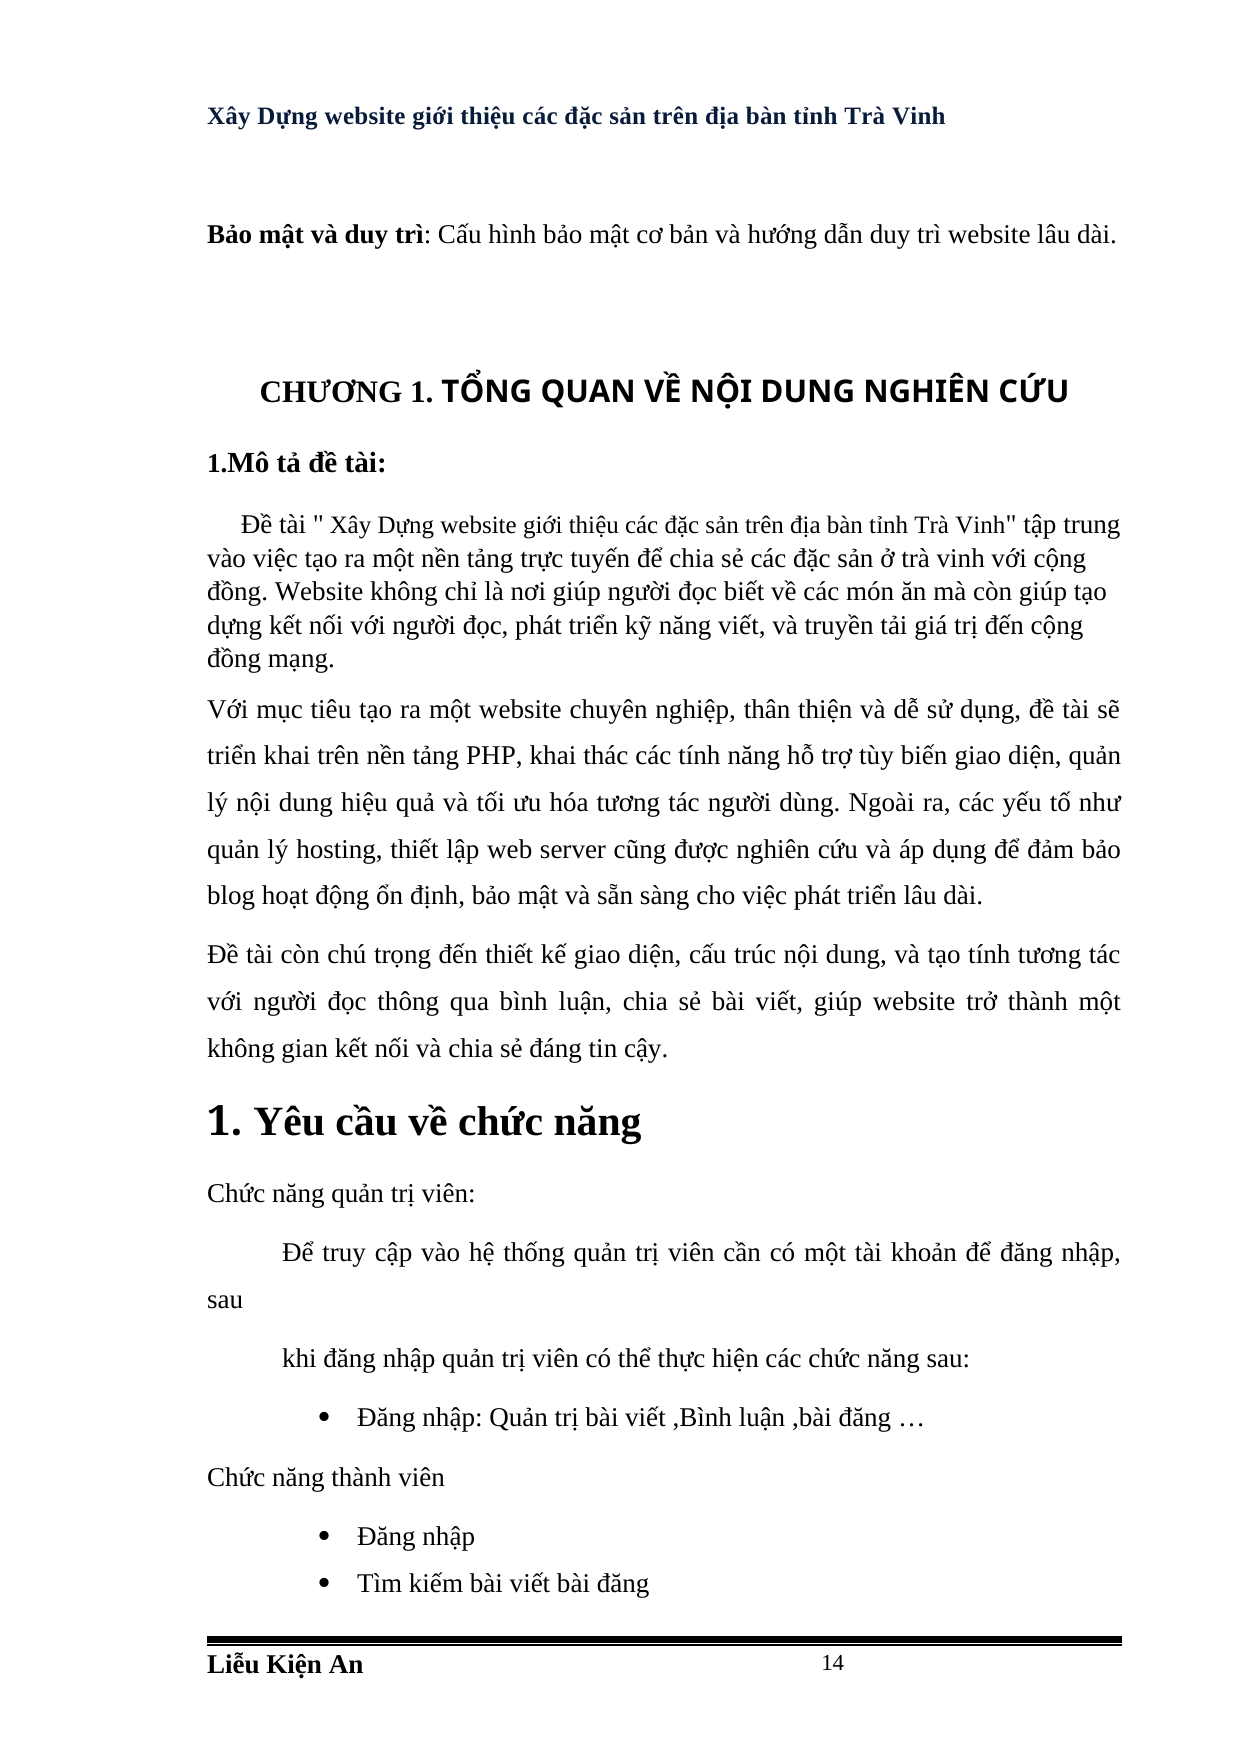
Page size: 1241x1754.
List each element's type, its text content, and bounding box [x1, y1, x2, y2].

text Chức năng quản trị viên: [207, 1177, 1122, 1208]
subtitle TỔNG QUAN VỀ NỘI DUNG NGHIÊN CỨU [207, 369, 1122, 412]
list Tìm kiếm bài viết bài đăng [319, 1567, 1122, 1598]
text Đề tài " Xây Dựng website giới thiệu các đặc sản trên địa bàn tỉnh Trà Vinh" tập trung vào việc tạo ra một nền tảng trực tuyến để chia sẻ các đặc sản ở trà vinh với cộng đồng. Website không chỉ là nơi giúp người đọc biết về các món ăn mà còn giúp tạo dựng kết nối với người đọc, phát triển kỹ năng viết, và truyền tải giá trị đến cộng đồng mạng. [207, 508, 1122, 674]
text Bảo mật và duy trì: Cấu hình bảo mật cơ bản và hướng dẫn duy trì website lâu dài. [207, 219, 1122, 250]
text Để truy cập vào hệ thống quản trị viên cần có một tài khoản để đăng nhập, sau [207, 1237, 1122, 1314]
text Yêu cầu về chức năng [207, 1091, 1122, 1148]
list Đăng nhập [319, 1520, 1122, 1551]
text Với mục tiêu tạo ra một website chuyên nghiệp, thân thiện và dễ sử dụng, đề tài sẽ triển khai trên nền tảng PHP, khai thác các tính năng hỗ trợ tùy biến giao diện, quản lý nội dung hiệu quả và tối ưu hóa tương tác người dùng. Ngoài ra, các yếu tố như quản lý hosting, thiết lập web server cũng được nghiên cứu và áp dụng để đảm bảo blog hoạt động ổn định, bảo mật và sẵn sàng cho việc phát triển lâu dài. [207, 693, 1122, 911]
subtitle 1.Mô tả đề tài: [207, 446, 1122, 479]
text khi đăng nhập quản trị viên có thể thực hiện các chức năng sau: [207, 1342, 1122, 1373]
list Đăng nhập: Quản trị bài viết ,Bình luận ,bài đăng … [319, 1402, 1122, 1433]
text Đề tài còn chú trọng đến thiết kế giao diện, cấu trúc nội dung, và tạo tính tương tác với người đọc thông qua bình luận, chia sẻ bài viết, giúp website trở thành một không gian kết nối và chia sẻ đáng tin cậy. [207, 939, 1122, 1063]
text Chức năng thành viên [207, 1461, 1122, 1492]
